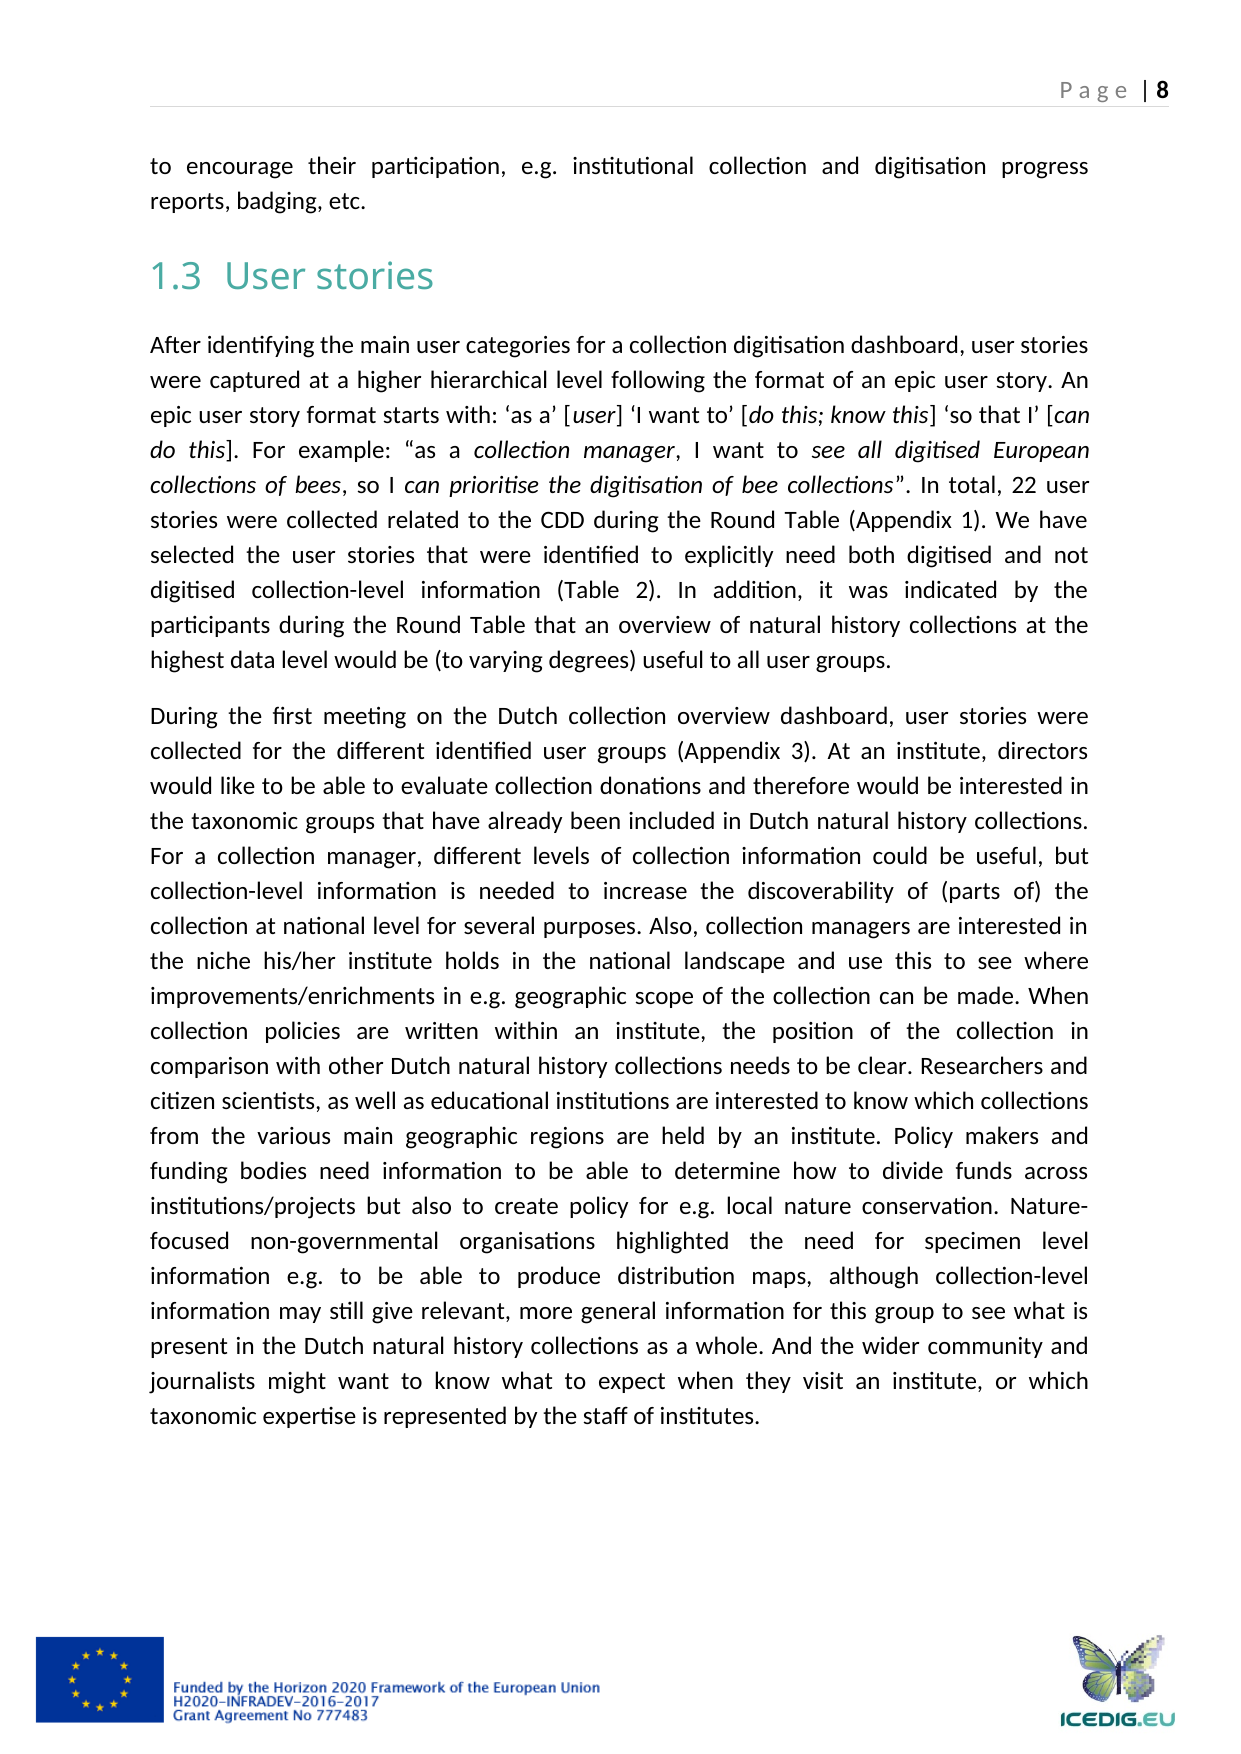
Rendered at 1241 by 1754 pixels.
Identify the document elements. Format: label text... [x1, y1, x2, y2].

picture [1058, 1623, 1176, 1741]
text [150, 150, 1090, 216]
subtitle User stories [149, 249, 1090, 300]
picture [13, 1617, 617, 1740]
text During the first meeting on the Dutch collection overview dashboard, user stories were collected for the different identified user groups (Appendix 3). At an institute, directors would like to be able to evaluate collection donations and therefore would be interested in the taxonomic groups that have already been included in Dutch natural history collections. For a collection manager, different levels of collection information could be useful, but collection-level information is needed to increase the discoverability of (parts of) the collection at national level for several purposes. Also, collection managers are interested in the niche his/her institute holds in the national landscape and use this to see where improvements/enrichments in e.g. geographic scope of the collection can be made. When collection policies are written within an institute, the position of the collection in comparison with other Dutch natural history collections needs to be clear. Researchers and citizen scientists, as well as educational institutions are interested to know which collections from the various main geographic regions are held by an institute. Policy makers and funding bodies need information to be able to determine how to divide funds across institutions/projects but also to create policy for e.g. local nature conservation. Nature-focused non-governmental organisations highlighted the need for specimen level information e.g. to be able to produce distribution maps, although collection-level information may still give relevant, more general information for this group to see what is present in the Dutch natural history collections as a whole. And the wider community and journalists might want to know what to expect when they visit an institute, or which taxonomic expertise is represented by the staff of institutes. [150, 700, 1090, 1431]
text After identifying the main user categories for a collection digitisation dashboard, user stories were captured at a higher hierarchical level following the format of an epic user story. An epic user story format starts with: ‘as a’ [user] ‘I want to’ [do this; know this] ‘so that I’ [can do this]. For example: “as a collection manager, I want to see all digitised European collections of bees, so I can prioritise the digitisation of bee collections”. In total, 22 user stories were collected related to the CDD during the Round Table (Appendix 1). We have selected the user stories that were identified to explicitly need both digitised and not digitised collection-level information (Table 2). In addition, it was indicated by the participants during the Round Table that an overview of natural history collections at the highest data level would be (to varying degrees) useful to all user groups. [150, 329, 1090, 675]
